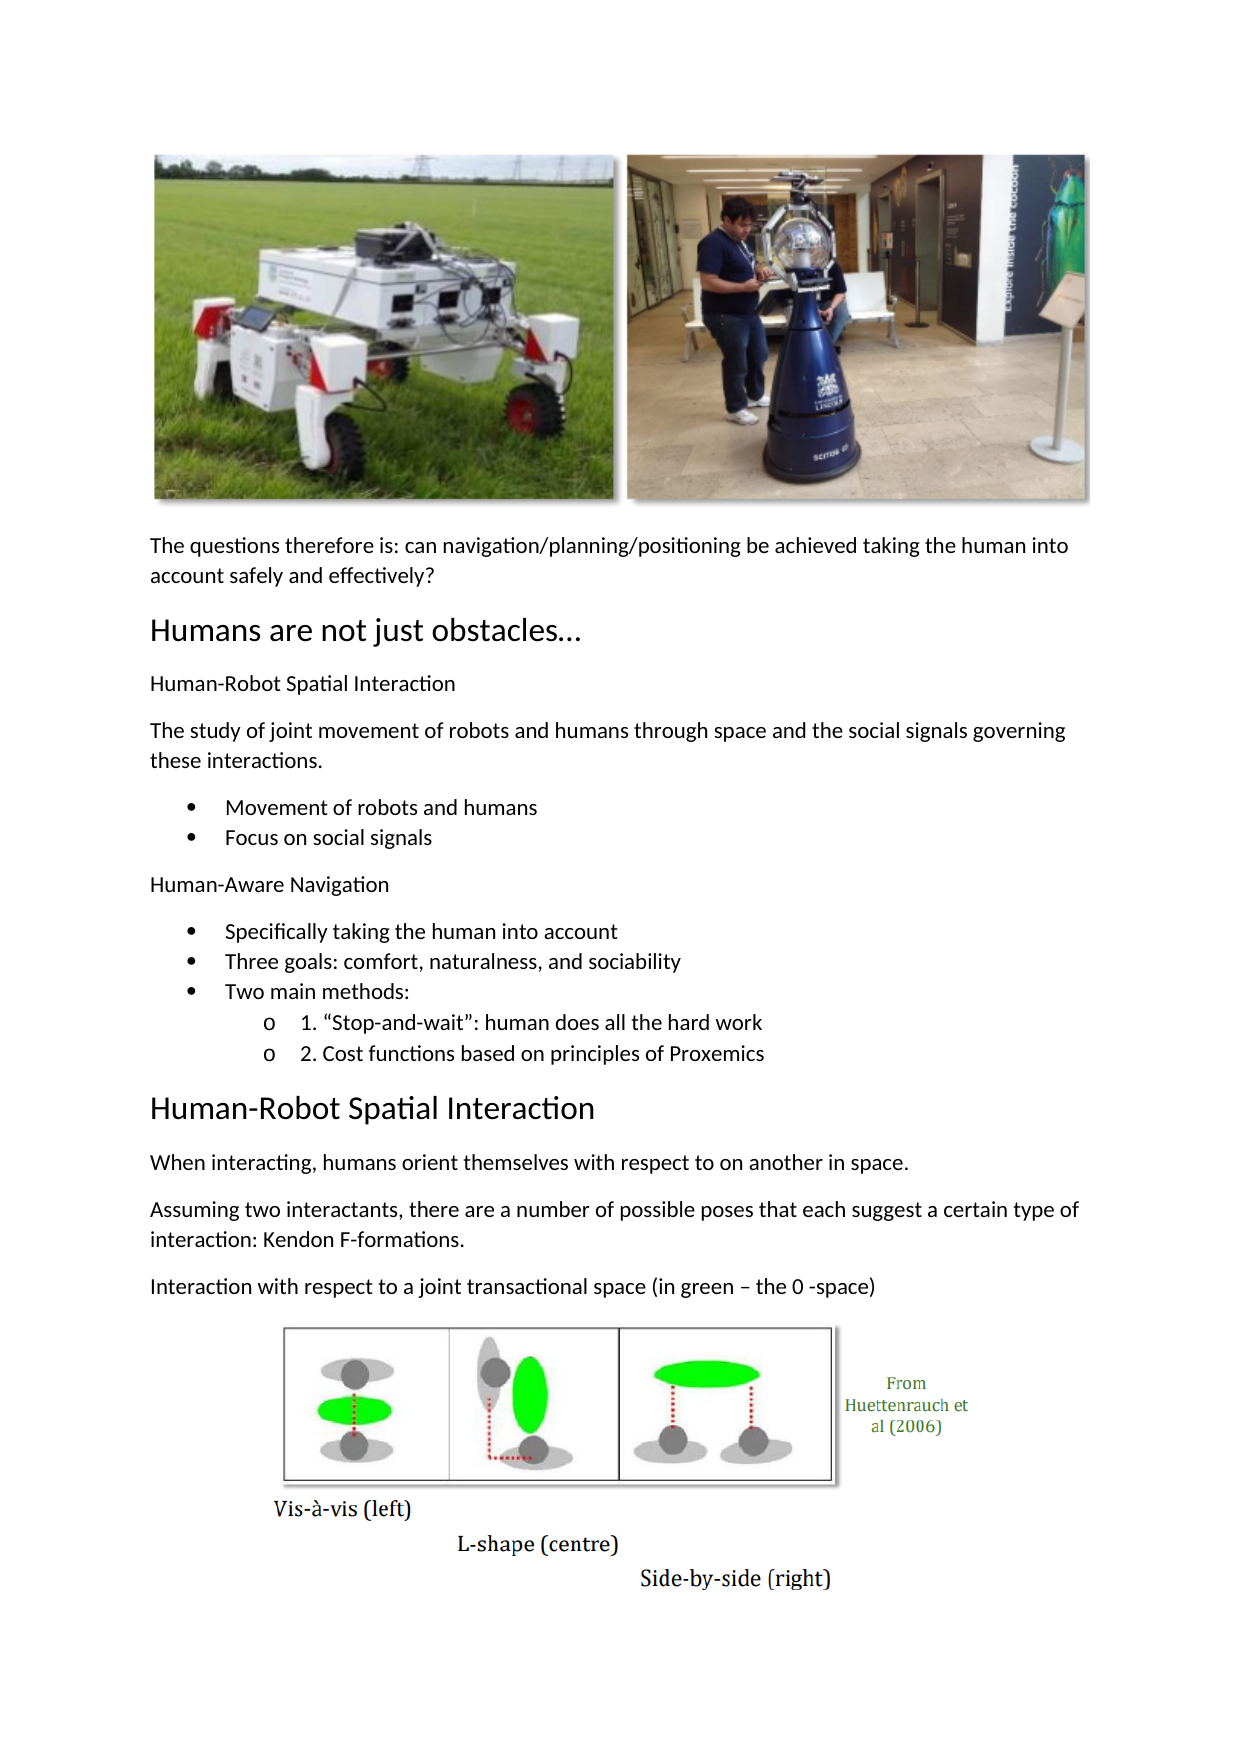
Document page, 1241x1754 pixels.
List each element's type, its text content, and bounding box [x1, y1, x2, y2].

list 2. Cost functions based on principles of Proxemics [262, 1039, 1090, 1068]
text The study of joint movement of robots and humans through space and the social signals governing these interactions. [150, 716, 1090, 774]
text Humans are not just obstacles… [150, 608, 1090, 649]
text Human-Robot Spatial Interaction [150, 669, 1090, 697]
text Interaction with respect to a joint transactional space (in green – the 0 -space) [150, 1272, 1090, 1300]
list Movement of robots and humans [187, 793, 1090, 821]
text Human-Aware Navigation [150, 870, 1090, 898]
text The questions therefore is: can navigation/planning/positioning be achieved taking the human into account safely and effectively? [150, 531, 1090, 590]
list Specifically taking the human into account [187, 917, 1090, 945]
list 1. “Stop-and-wait”: human does all the hard work [262, 1008, 1090, 1037]
list Focus on social signals [187, 823, 1090, 851]
text Assuming two interactants, there are a number of possible poses that each suggest a certain type of interaction: Kendon F-formations. [150, 1195, 1090, 1253]
picture [150, 150, 1091, 513]
list Two main methods: [187, 977, 1090, 1006]
text Human-Robot Spatial Interaction [150, 1087, 1090, 1128]
picture [256, 1318, 984, 1590]
text When interacting, humans orient themselves with respect to on another in space. [150, 1148, 1090, 1176]
list Three goals: comfort, naturalness, and sociability [187, 947, 1090, 975]
